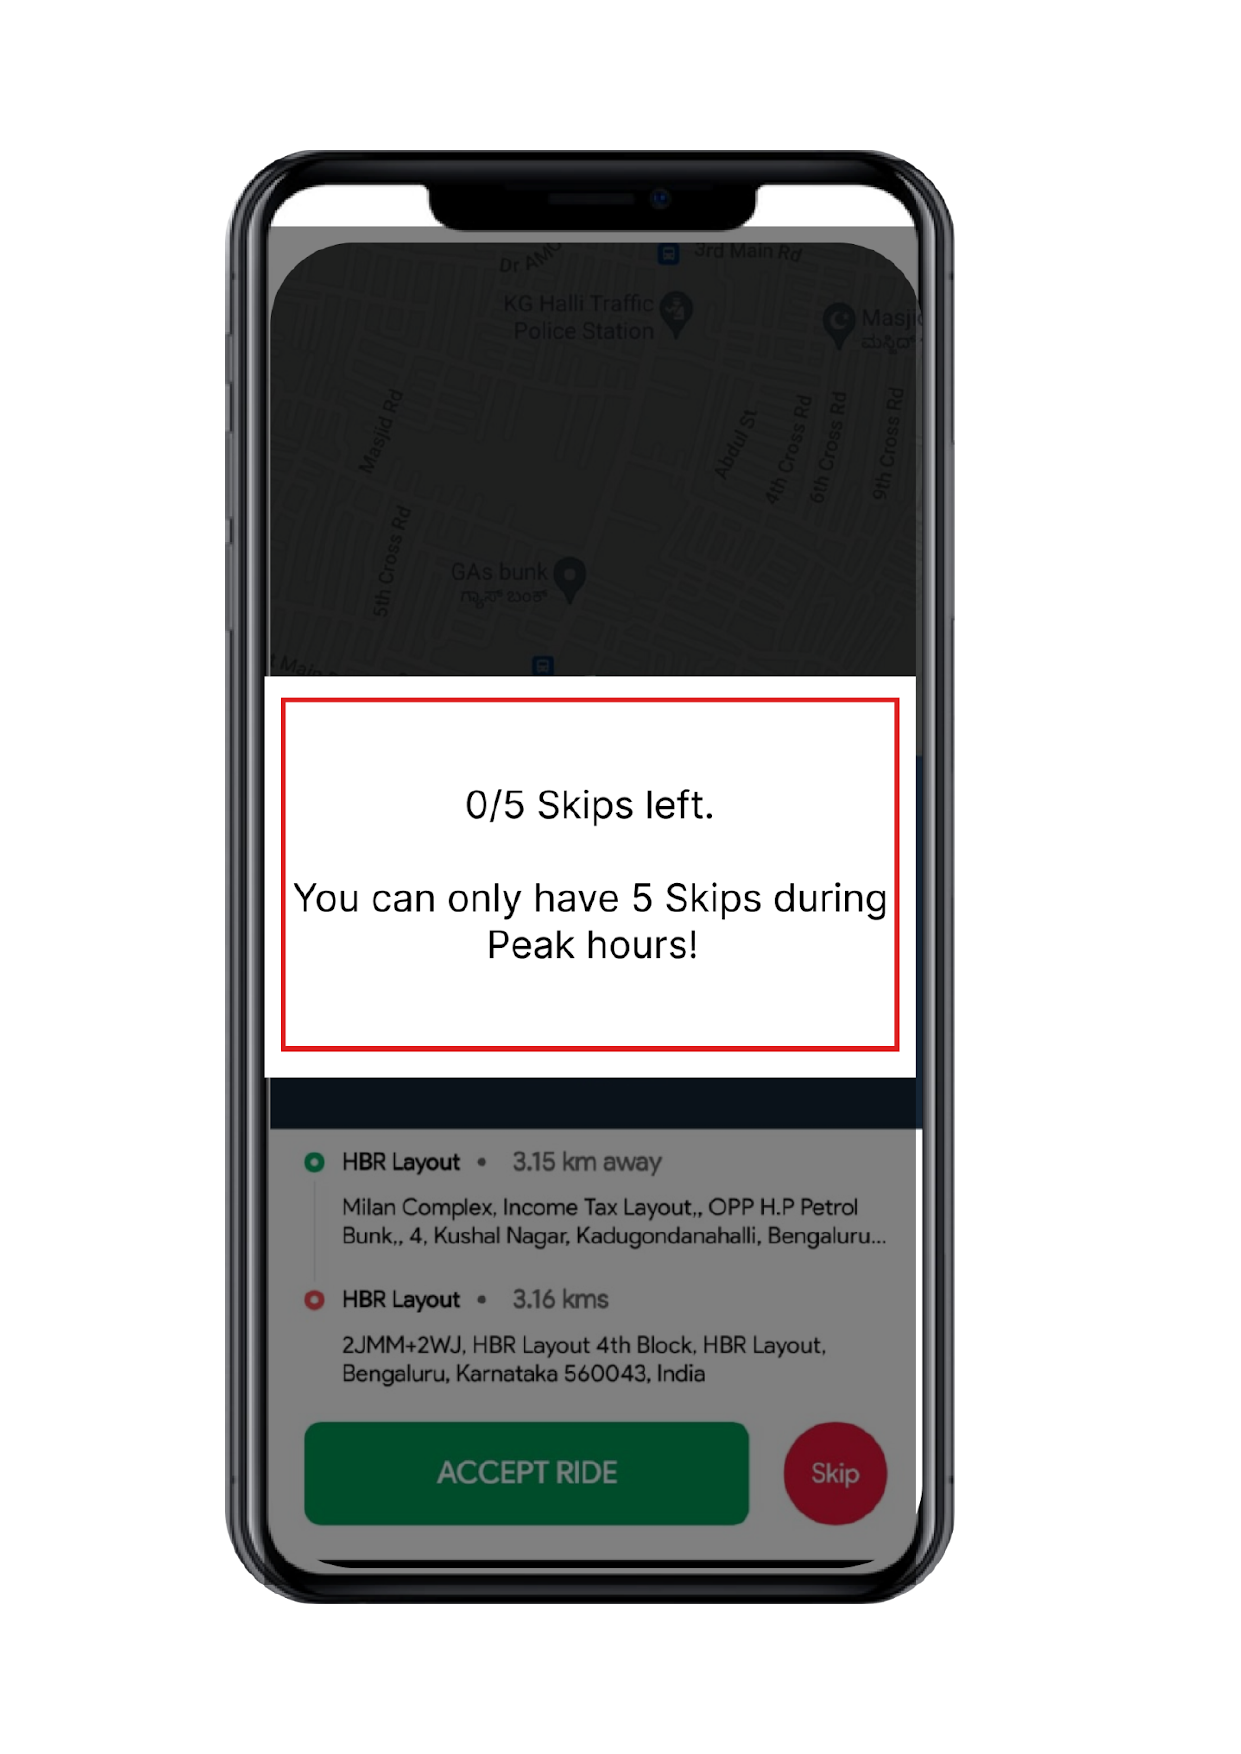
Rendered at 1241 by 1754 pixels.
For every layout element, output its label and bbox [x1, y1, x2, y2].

picture [225, 150, 955, 1604]
